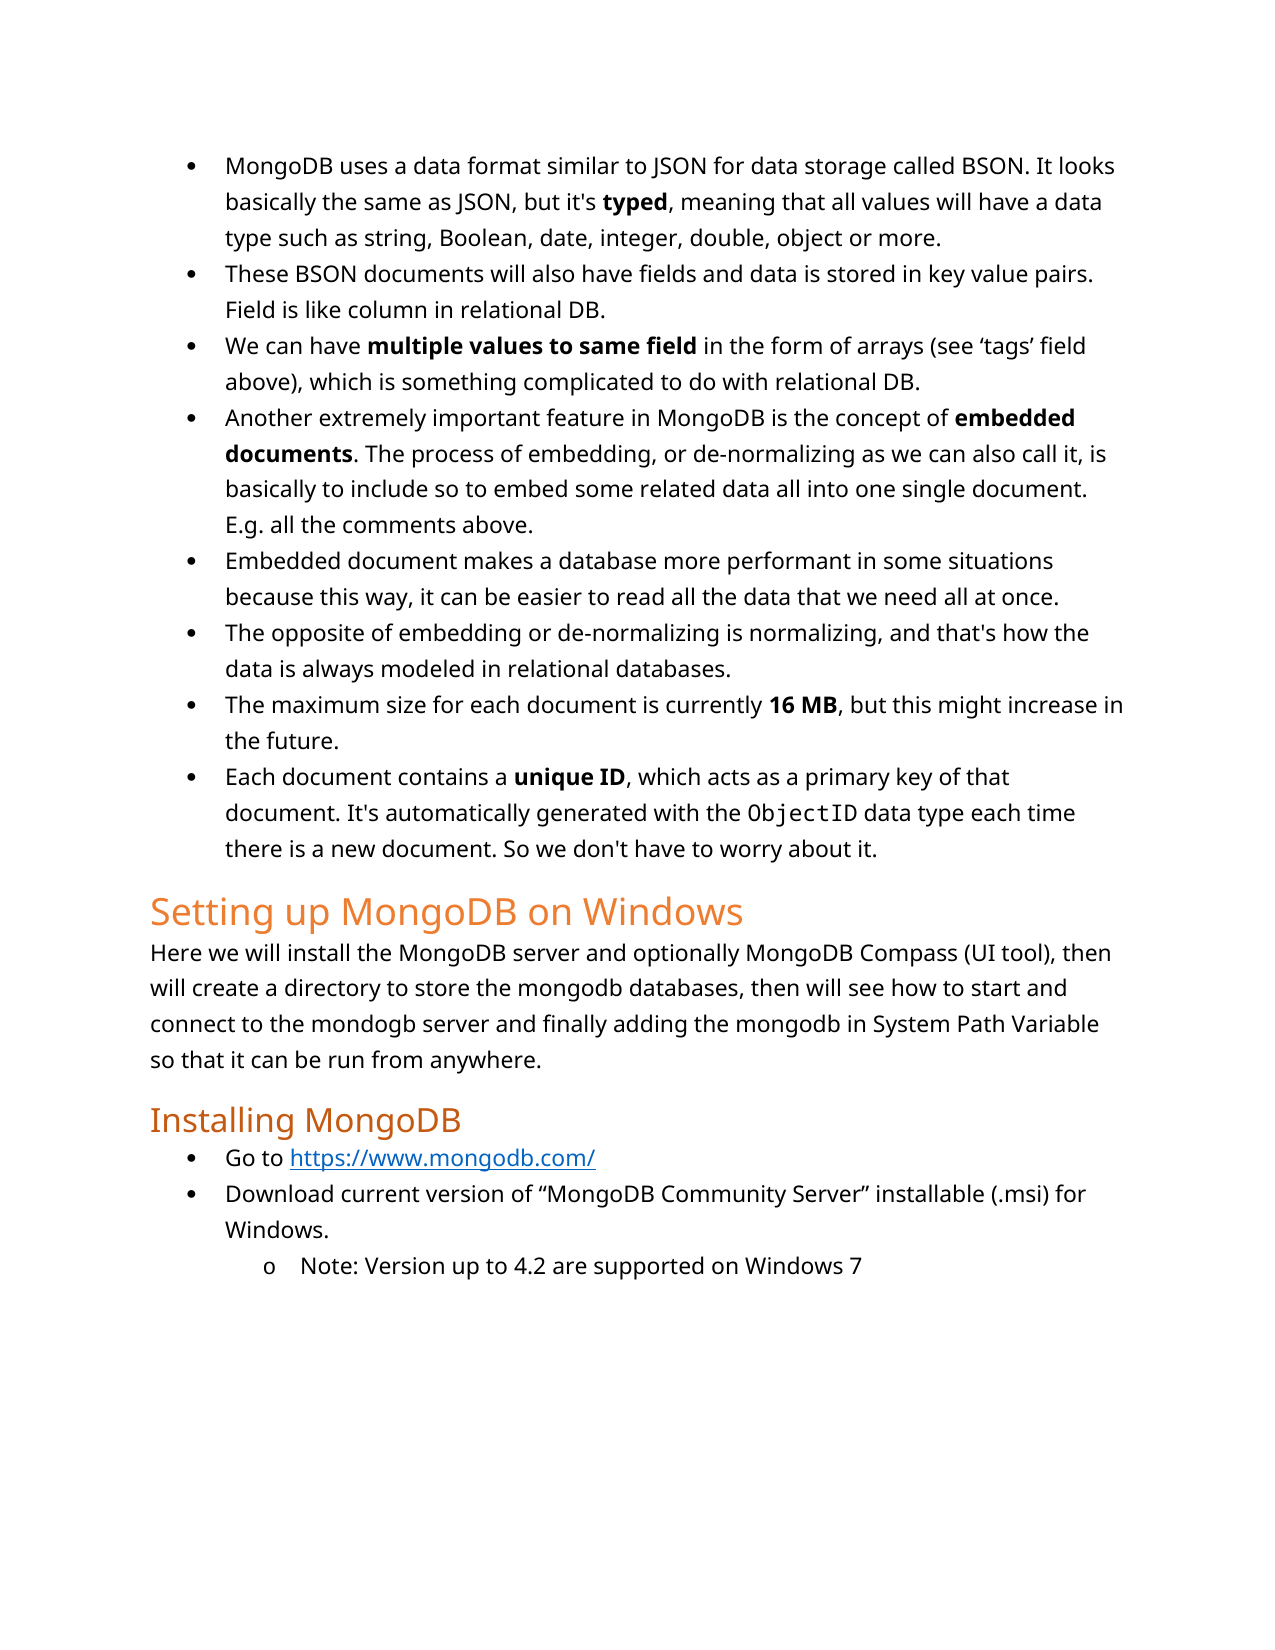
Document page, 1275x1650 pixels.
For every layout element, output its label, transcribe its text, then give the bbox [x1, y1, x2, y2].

list The maximum size for each document is currently 16 MB, but this might increase in the future. [187, 689, 1125, 756]
subtitle Installing MongoDB [150, 1097, 1125, 1142]
list Another extremely important feature in MongoDB is the concept of embedded documents. The process of embedding, or de-normalizing as we can also call it, is basically to include so to embed some related data all into one single document. E.g. all the comments above. [187, 402, 1125, 541]
list Go to https://www.mongodb.com/ [187, 1142, 1125, 1173]
list Download current version of “MongoDB Community Server” installable (.msi) for Windows. [187, 1178, 1125, 1245]
text Here we will install the MongoDB server and optionally MongoDB Compass (UI tool), then will create a directory to store the mongodb databases, then will see how to start and connect to the mondogb server and finally adding the mongodb in System Path Variable so that it can be run from anywhere. [150, 936, 1125, 1076]
list These BSON documents will also have fields and data is stored in key value pairs. Field is like column in relational DB. [187, 258, 1125, 325]
list MongoDB uses a data format similar to JSON for data storage called BSON. It looks basically the same as JSON, but it's typed, meaning that all values will have a data type such as string, Boolean, date, integer, double, object or more. [187, 150, 1125, 253]
list The opposite of embedding or de-normalizing is normalizing, and that's how the data is always modeled in relational databases. [187, 617, 1125, 684]
subtitle Setting up MongoDB on Windows [150, 885, 1125, 936]
list Embedded document makes a database more performant in some situations because this way, it can be easier to read all the data that we need all at once. [187, 545, 1125, 612]
list We can have multiple values to same field in the form of arrays (see ‘tags’ field above), which is something complicated to do with relational DB. [187, 330, 1125, 397]
list Each document contains a unique ID, which acts as a primary key of that document. It's automatically generated with the ObjectID data type each time there is a new document. So we don't have to worry about it. [187, 761, 1125, 864]
list Note: Version up to 4.2 are supported on Windows 7 [262, 1250, 1125, 1281]
